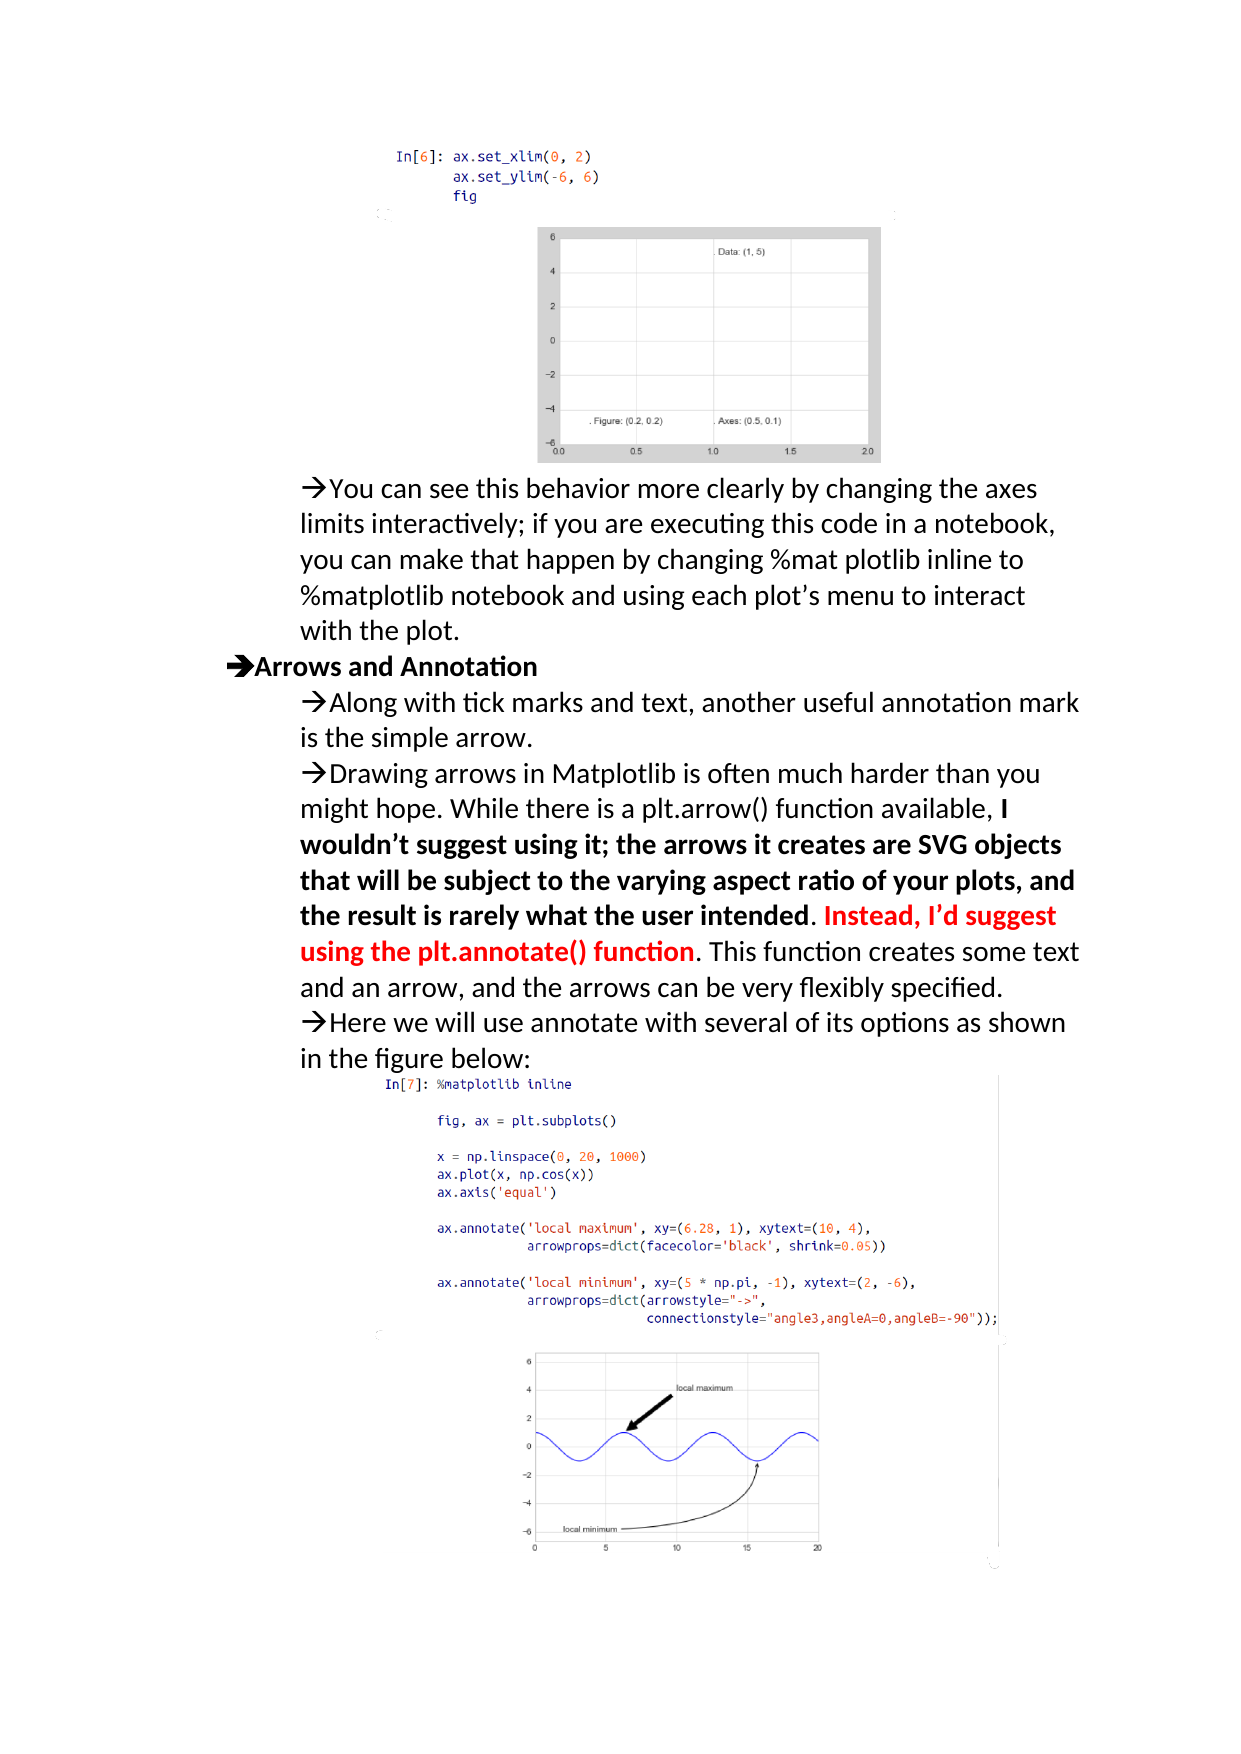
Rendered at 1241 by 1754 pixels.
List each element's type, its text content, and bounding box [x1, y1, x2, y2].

text with the plot. [300, 612, 1090, 648]
text You can see this behavior more clearly by changing the axes limits interactively; if you are executing this code in a notebook, you can make that happen by changing %mat plotlib inline to %matplotlib notebook and using each plot’s menu to interact [300, 470, 1090, 612]
picture [375, 150, 896, 470]
text Drawing arrows in Matplotlib is often much harder than you might hope. While there is a plt.arrow() function available, I wouldn’t suggest using it; the arrows it creates are SVG objects that will be subject to the varying aspect ratio of your plots, and the result is rarely what the user intended. Instead, I’d suggest using the plt.annotate() function. This function creates some text and an arrow, and the arrows can be very flexibly specified. [300, 755, 1090, 1004]
text Here we will use annotate with several of its options as shown in the figure below: [300, 1004, 1090, 1076]
picture [375, 1075, 1007, 1569]
text Arrows and Annotation [225, 648, 1090, 684]
text Along with tick marks and text, another useful annotation mark is the simple arrow. [300, 684, 1090, 755]
